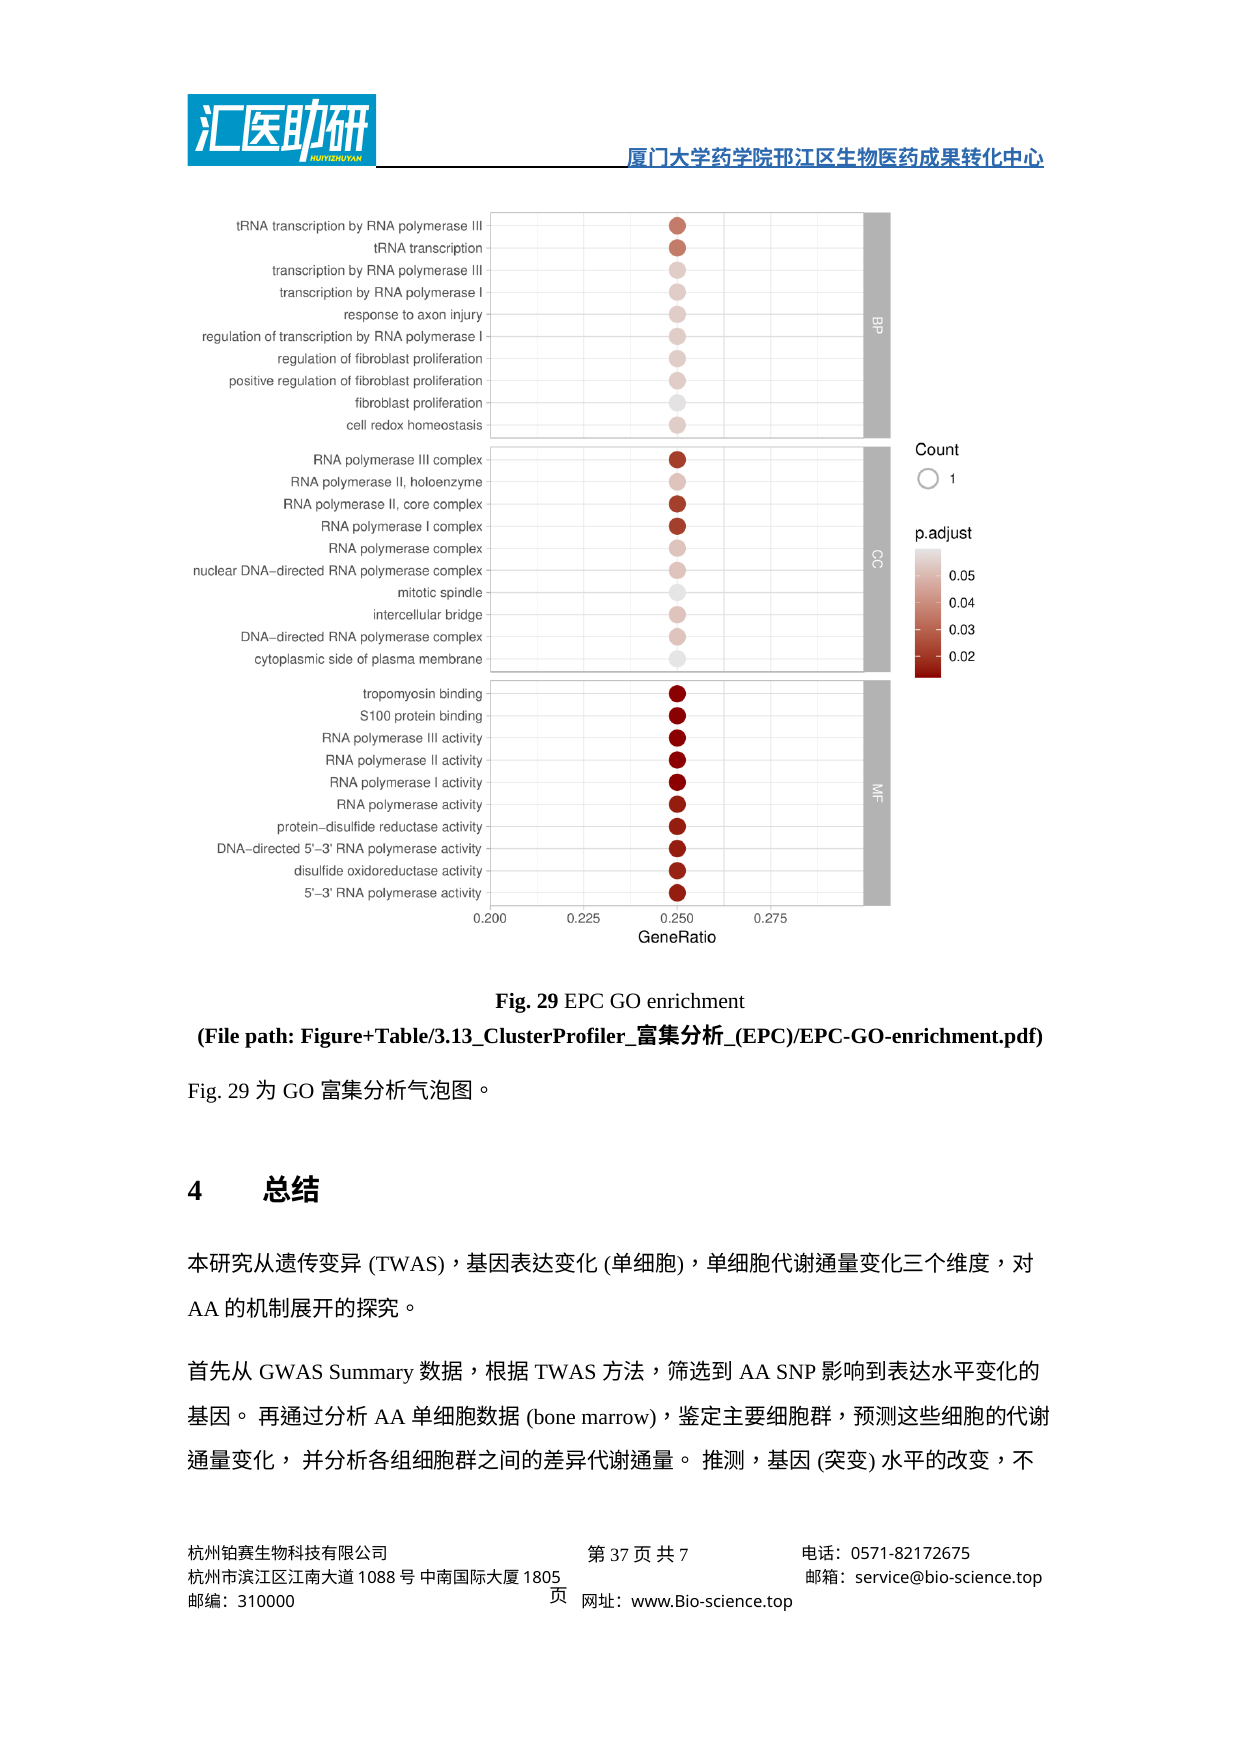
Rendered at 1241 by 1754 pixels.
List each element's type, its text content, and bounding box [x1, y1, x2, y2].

picture [327, 106, 368, 150]
picture [196, 131, 208, 150]
picture [243, 106, 284, 150]
picture [282, 99, 327, 161]
subtitle 4 总结 [187, 1170, 1053, 1209]
picture [204, 106, 210, 114]
picture [201, 118, 208, 127]
picture [210, 106, 243, 150]
text 本研究从遗传变异 (TWAS)，基因表达变化 (单细胞)，单细胞代谢通量变化三个维度，对 AA 的机制展开的探究。 [187, 1248, 1053, 1322]
text Fig. 29 EPC GO enrichment [187, 988, 1053, 1013]
text (File path: Figure+Table/3.13_ClusterProfiler_富集分析_(EPC)/EPC-GO-enrichment.pdf) [187, 1021, 1053, 1050]
picture [187, 204, 992, 955]
text Fig. 29 为 GO 富集分析气泡图。 [187, 1075, 1053, 1105]
